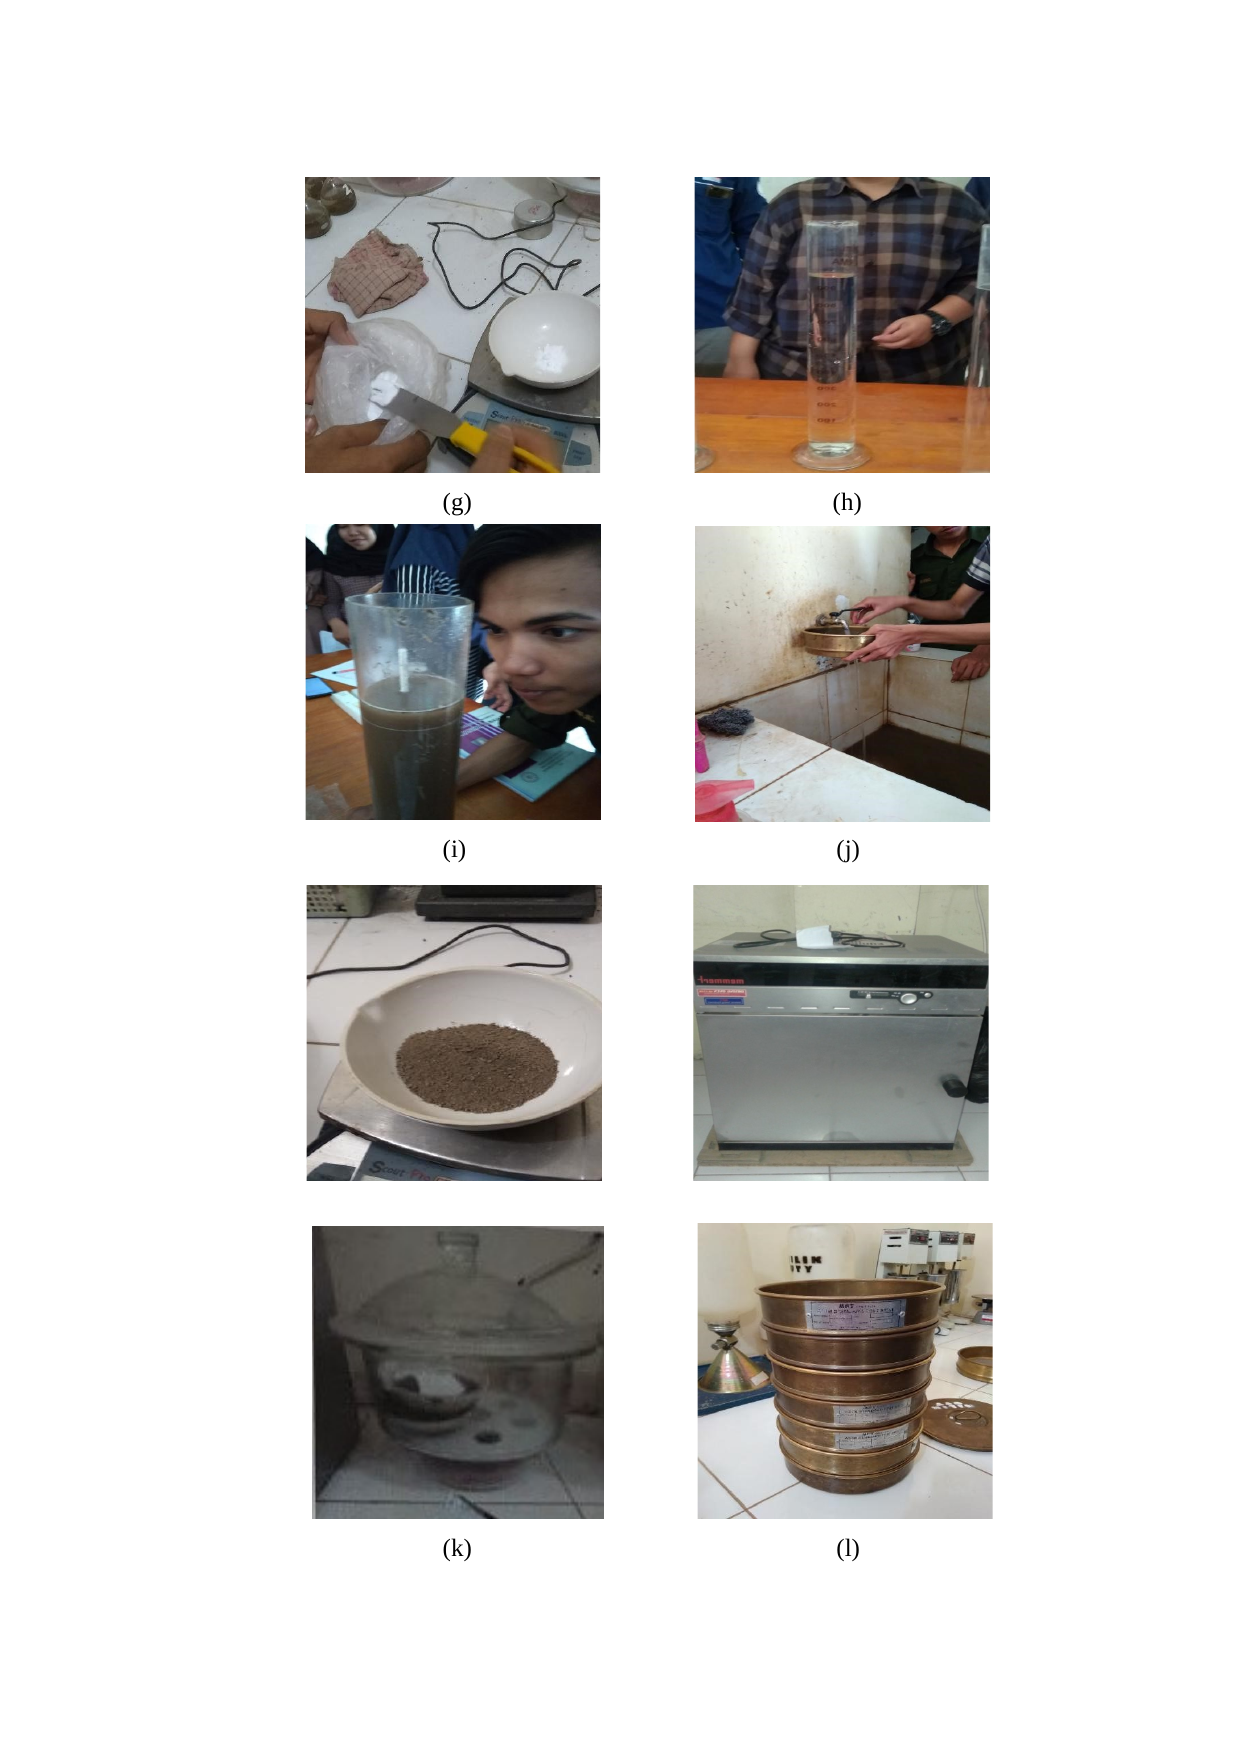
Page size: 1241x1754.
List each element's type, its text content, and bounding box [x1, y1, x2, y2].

picture [312, 1226, 604, 1519]
picture [695, 526, 991, 822]
picture [306, 885, 602, 1181]
picture [305, 524, 601, 820]
picture [697, 1223, 993, 1519]
picture [694, 885, 989, 1181]
picture [694, 177, 990, 473]
picture [305, 177, 601, 473]
